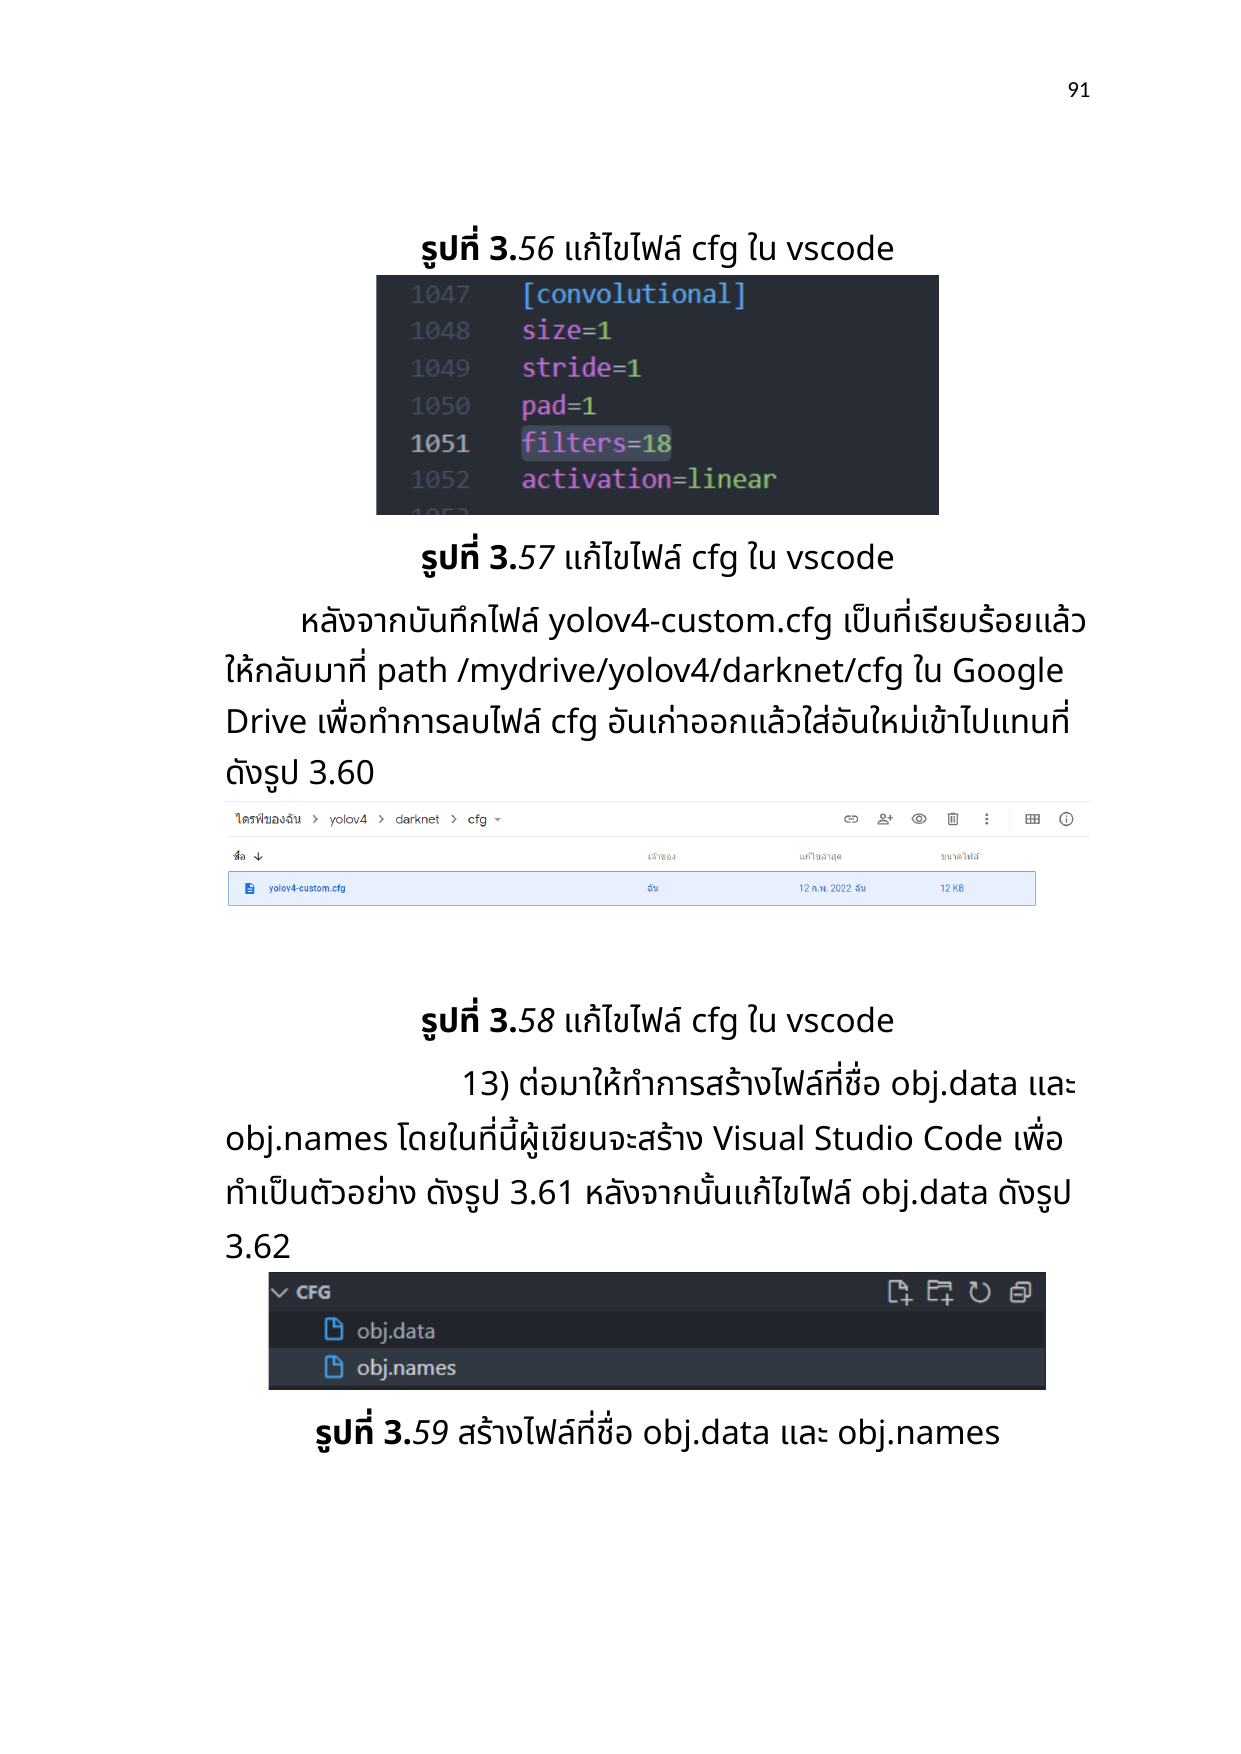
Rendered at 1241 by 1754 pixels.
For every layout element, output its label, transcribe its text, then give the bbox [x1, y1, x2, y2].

picture [376, 275, 939, 515]
text รูปที่ 3.59 สร้างไฟล์ที่ชื่อ obj.data และ obj.names [225, 1408, 1090, 1459]
picture [225, 799, 1091, 978]
text รูปที่ 3.58 แก้ไขไฟล์ cfg ใน vscode [225, 997, 1090, 1047]
picture [268, 1272, 1046, 1390]
text หลังจากบันทึกไฟล์ yolov4-custom.cfg เป็นที่เรียบร้อยแล้วให้กลับมาที่ path /mydrive/yolov4/darknet/cfg ใน Google Drive เพื่อทำการลบไฟล์ cfg อันเก่าออกแล้วใส่อันใหม่เข้าไปแทนที่ ดังรูป 3.60 [225, 597, 1090, 799]
text รูปที่ 3.57 แก้ไขไฟล์ cfg ใน vscode [225, 533, 1090, 584]
text รูปที่ 3.56 แก้ไขไฟล์ cfg ใน vscode [225, 225, 1090, 276]
text 13) ต่อมาให้ทำการสร้างไฟล์ที่ชื่อ obj.data และ obj.names โดยในที่นี้ผู้เขียนจะสร้าง Visual Studio Code เพื่อทำเป็นตัวอย่าง ดังรูป 3.61 หลังจากนั้นแก้ไขไฟล์ obj.data ดังรูป 3.62 [225, 1060, 1090, 1269]
